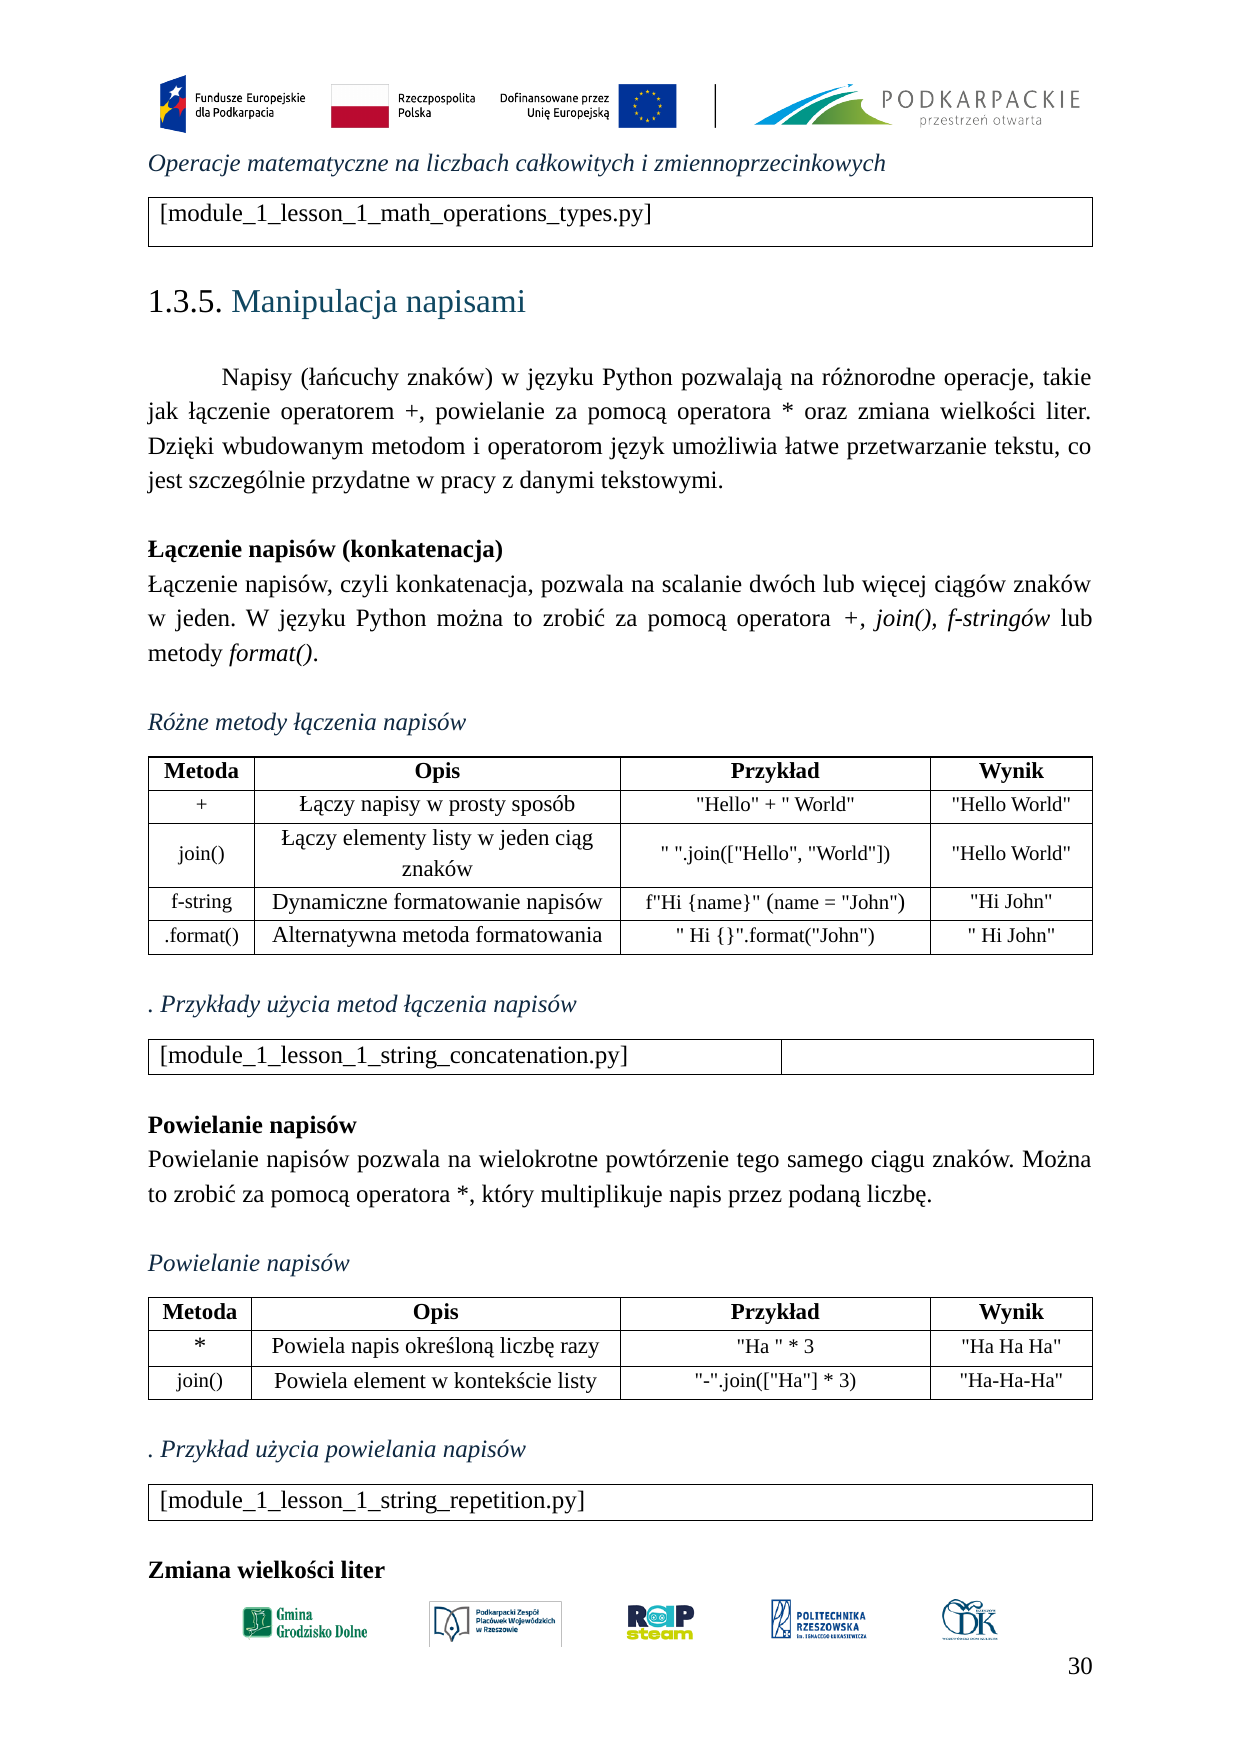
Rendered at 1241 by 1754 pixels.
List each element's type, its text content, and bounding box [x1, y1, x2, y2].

table_header [782, 1040, 1093, 1074]
table_cell * [149, 1331, 251, 1366]
table_cell "Ha Ha Ha" [931, 1331, 1092, 1366]
table_cell " Hi John" [931, 921, 1092, 953]
table_cell "-".join(["Ha"] * 3) [621, 1367, 930, 1399]
table_cell "Hello" + " World" [621, 791, 930, 823]
table_cell + [149, 791, 254, 823]
text Powielanie napisów pozwala na wielokrotne powtórzenie tego samego ciągu znaków. Można to zrobić za pomocą operatora *, który multiplikuje napis przez podaną liczbę. [148, 1144, 1092, 1207]
table_header Metoda [149, 758, 254, 789]
table_cell Powiela napis określoną liczbę razy [252, 1331, 620, 1366]
table_cell join() [149, 1367, 251, 1399]
table_header [module_1_lesson_1_math_operations_types.py] [149, 198, 1092, 246]
table_header Przykład [621, 758, 930, 789]
table_header [module_1_lesson_1_string_repetition.py] [149, 1485, 1092, 1519]
text Napisy (łańcuchy znaków) w języku Python pozwalają na różnorodne operacje, takie jak łączenie operatorem +, powielanie za pomocą operatora * oraz zmiana wielkości liter. Dzięki wbudowanym metodom i operatorom język umożliwia łatwe przetwarzanie tekstu, co jest szczególnie przydatne w pracy z danymi tekstowymi. [148, 362, 1092, 494]
table_cell " Hi {}".format("John") [621, 921, 930, 953]
picture [147, 60, 1093, 148]
table_cell Dynamiczne formatowanie napisów [255, 888, 620, 920]
text Powielanie napisów [148, 1248, 1092, 1276]
table_header Opis [252, 1298, 620, 1330]
table_cell " ".join(["Hello", "World"]) [621, 824, 930, 887]
text Powielanie napisów [148, 1110, 1092, 1138]
table_header Wynik [931, 758, 1092, 789]
picture [242, 1585, 998, 1652]
table_header Przykład [621, 1298, 930, 1330]
table_header Wynik [931, 1298, 1092, 1330]
table_header [module_1_lesson_1_string_concatenation.py] [149, 1040, 781, 1074]
table_cell "Ha " * 3 [621, 1331, 930, 1366]
text Łączenie napisów (konkatenacja) [148, 534, 1092, 563]
table_cell Alternatywna metoda formatowania [255, 921, 620, 953]
table_cell .format() [149, 921, 254, 953]
table_cell "Hello World" [931, 791, 1092, 823]
table_cell join() [149, 824, 254, 887]
table_cell f"Hi {name}" (name = "John") [621, 888, 930, 920]
text Zmiana wielkości liter [148, 1555, 1092, 1584]
subtitle Manipulacja napisami [148, 282, 1092, 320]
text Różne metody łączenia napisów [148, 707, 1092, 736]
text Operacje matematyczne na liczbach całkowitych i zmiennoprzecinkowych [148, 148, 1092, 176]
table_header Metoda [149, 1298, 251, 1330]
text Łączenie napisów, czyli konkatenacja, pozwala na scalanie dwóch lub więcej ciągów znaków w jeden. W języku Python można to zrobić za pomocą operatora +, join(), f-stringów lub metody format(). [148, 569, 1092, 667]
table_header Opis [255, 758, 620, 789]
text . Przykład użycia powielania napisów [148, 1434, 1092, 1463]
table_cell "Ha-Ha-Ha" [931, 1367, 1092, 1399]
table_cell Łączy napisy w prosty sposób [255, 791, 620, 823]
table_cell f-string [149, 888, 254, 920]
table_cell Łączy elementy listy w jeden ciąg znaków [255, 824, 620, 887]
table_cell Powiela element w kontekście listy [252, 1367, 620, 1399]
table_cell "Hi John" [931, 888, 1092, 920]
text . Przykłady użycia metod łączenia napisów [148, 989, 1092, 1018]
table_cell "Hello World" [931, 824, 1092, 887]
